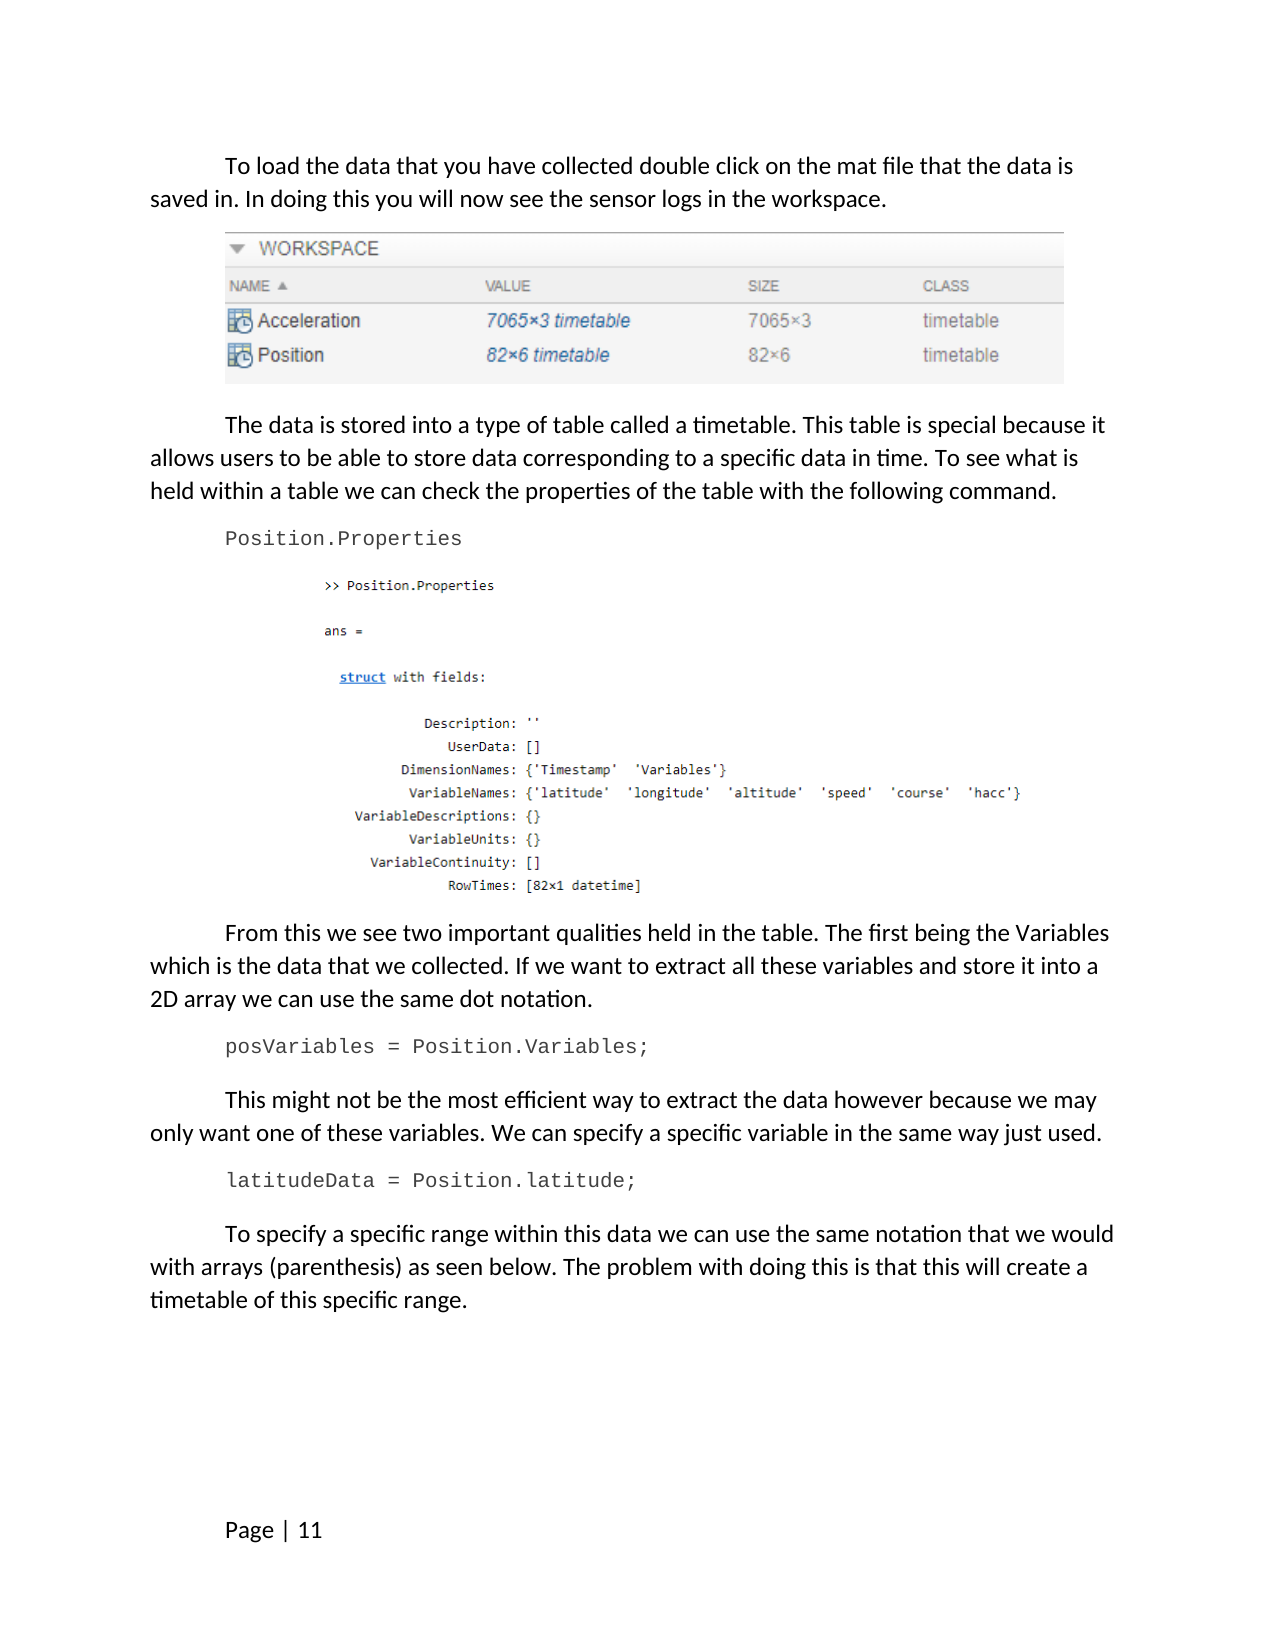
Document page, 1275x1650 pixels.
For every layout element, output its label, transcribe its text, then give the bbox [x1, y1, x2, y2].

text To load the data that you have collected double click on the mat file that the data is saved in. In doing this you will now see the sensor logs in the workspace. [150, 150, 1125, 213]
picture [324, 576, 1026, 899]
text This might not be the most efficient way to extract the data however because we may only want one of these variables. We can specify a specific variable in the same way just used. [150, 1084, 1125, 1148]
text From this we see two important qualities held in the table. The first being the Variables which is the data that we collected. If we want to extract all these variables and store it into a 2D array we can use the same dot notation. [150, 917, 1125, 1014]
text posVariables = Position.Variables; [225, 1033, 1125, 1059]
picture [225, 232, 1064, 384]
text latitudeData = Position.latitude; [225, 1167, 1125, 1194]
text To specify a specific range within this data we can use the same notation that we would with arrays (parenthesis) as seen below. The problem with doing this is that this will create a timetable of this specific range. [150, 1219, 1125, 1315]
text Position.Properties [225, 524, 1125, 551]
text The data is stored into a type of table called a timetable. This table is special because it allows users to be able to store data corresponding to a specific data in time. To see what is held within a table we can check the properties of the table with the following command. [150, 409, 1125, 505]
